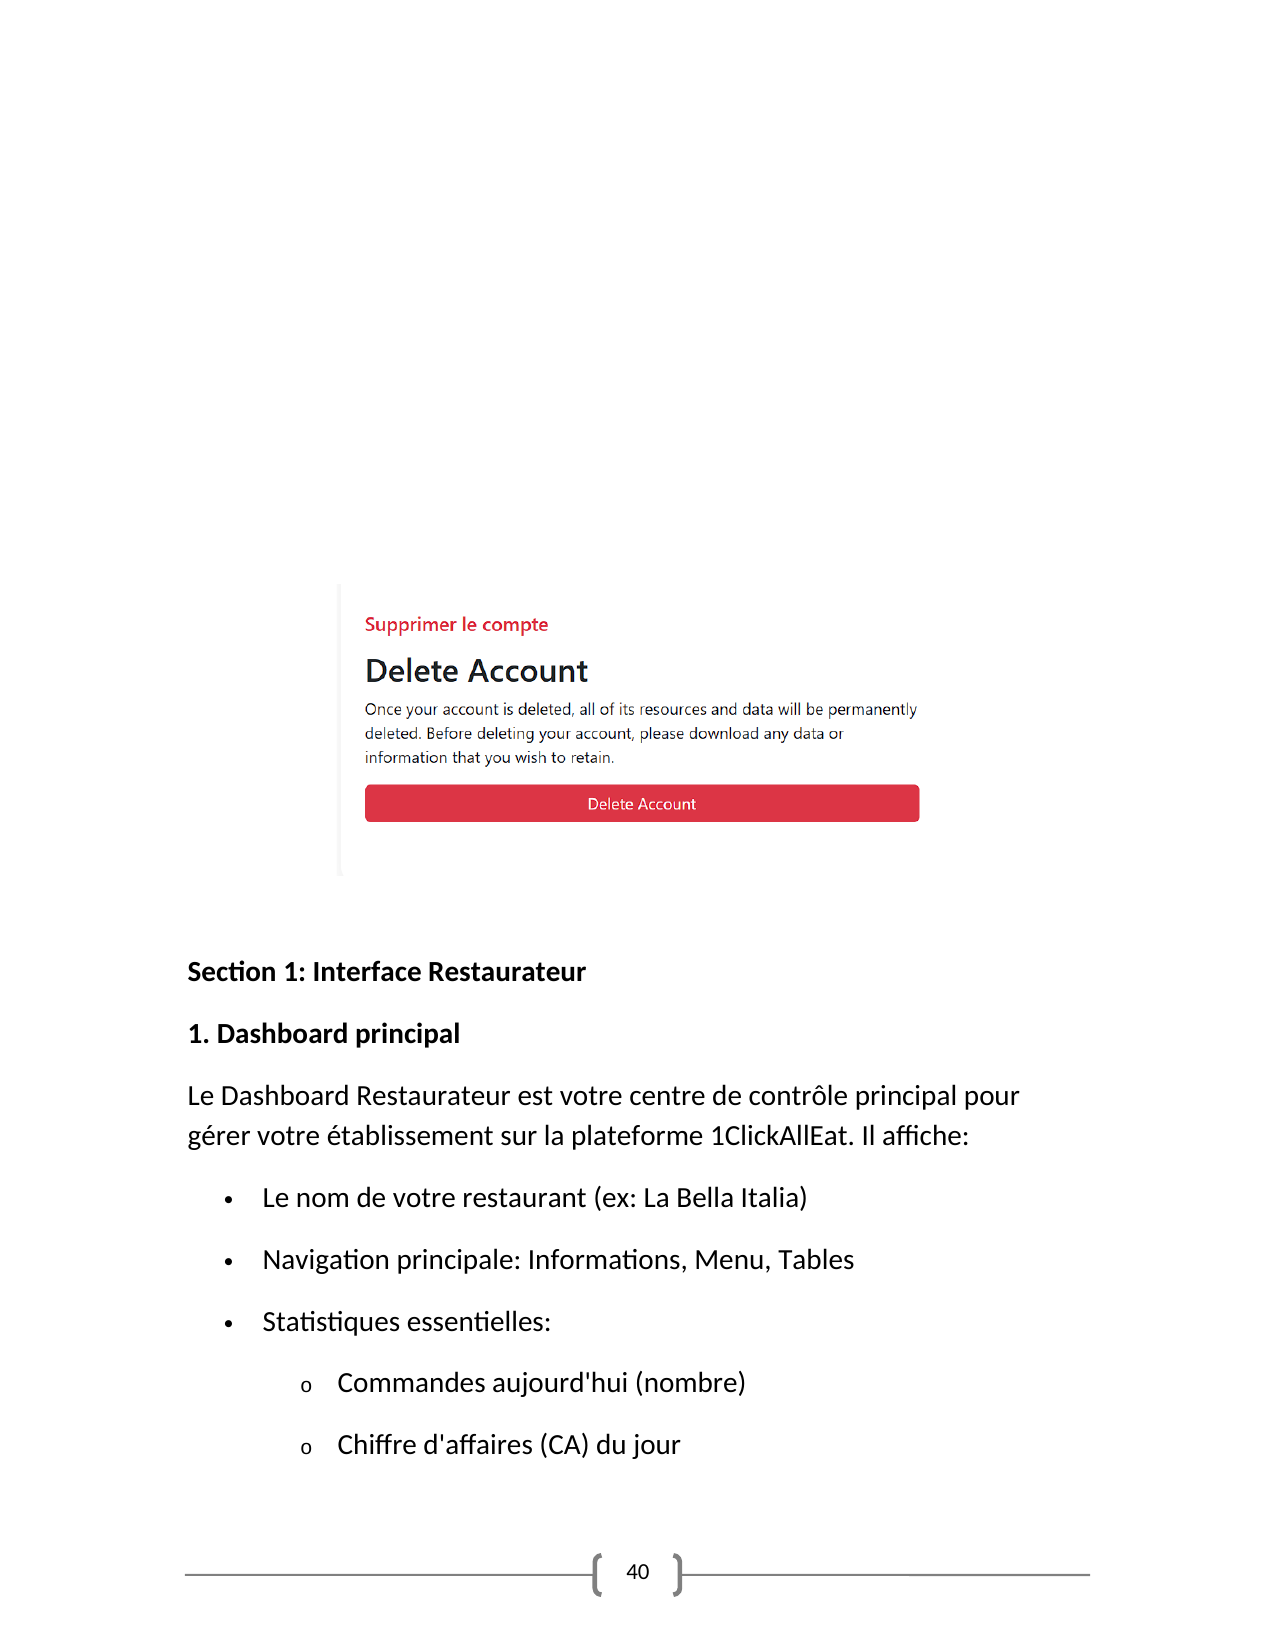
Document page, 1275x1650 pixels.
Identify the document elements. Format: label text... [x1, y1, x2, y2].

list Le nom de votre restaurant (ex: La Bella Italia) [225, 1179, 1087, 1215]
text Le Dashboard Restaurateur est votre centre de contrôle principal pour gérer votre établissement sur la plateforme 1ClickAllEat. Il affiche: [187, 1077, 1087, 1153]
list Chiffre d'affaires (CA) du jour [300, 1426, 1087, 1462]
list Statistiques essentielles: [225, 1303, 1087, 1338]
picture [335, 584, 935, 875]
text Section 1: Interface Restaurateur [187, 953, 1087, 989]
text 1. Dashboard principal [187, 1015, 1087, 1050]
list Navigation principale: Informations, Menu, Tables [225, 1241, 1087, 1277]
list Commandes aujourd'hui (nombre) [300, 1364, 1087, 1400]
